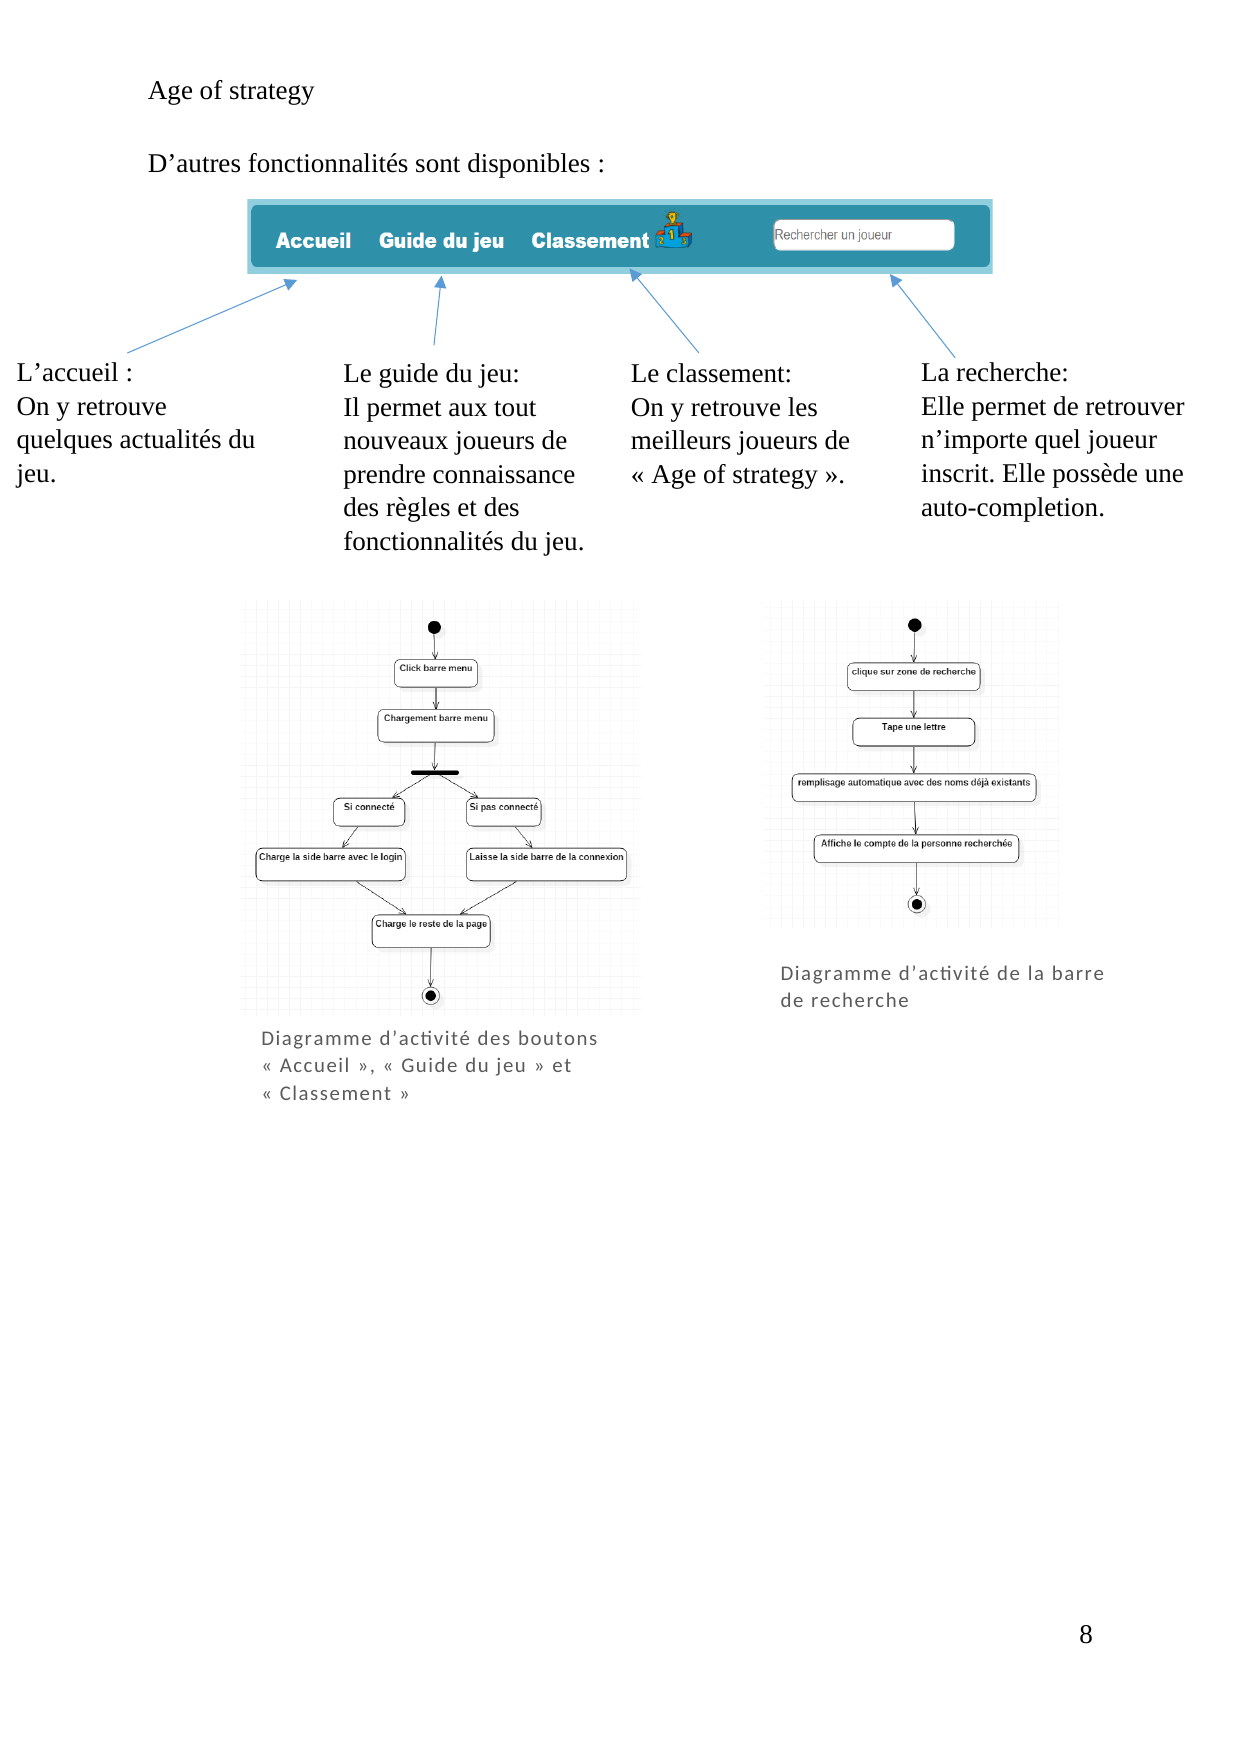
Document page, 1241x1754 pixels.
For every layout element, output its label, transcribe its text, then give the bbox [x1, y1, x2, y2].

picture [247, 199, 993, 274]
picture [764, 600, 1060, 928]
picture [239, 600, 642, 1016]
text D’autres fonctionnalités sont disponibles : [148, 148, 1093, 179]
